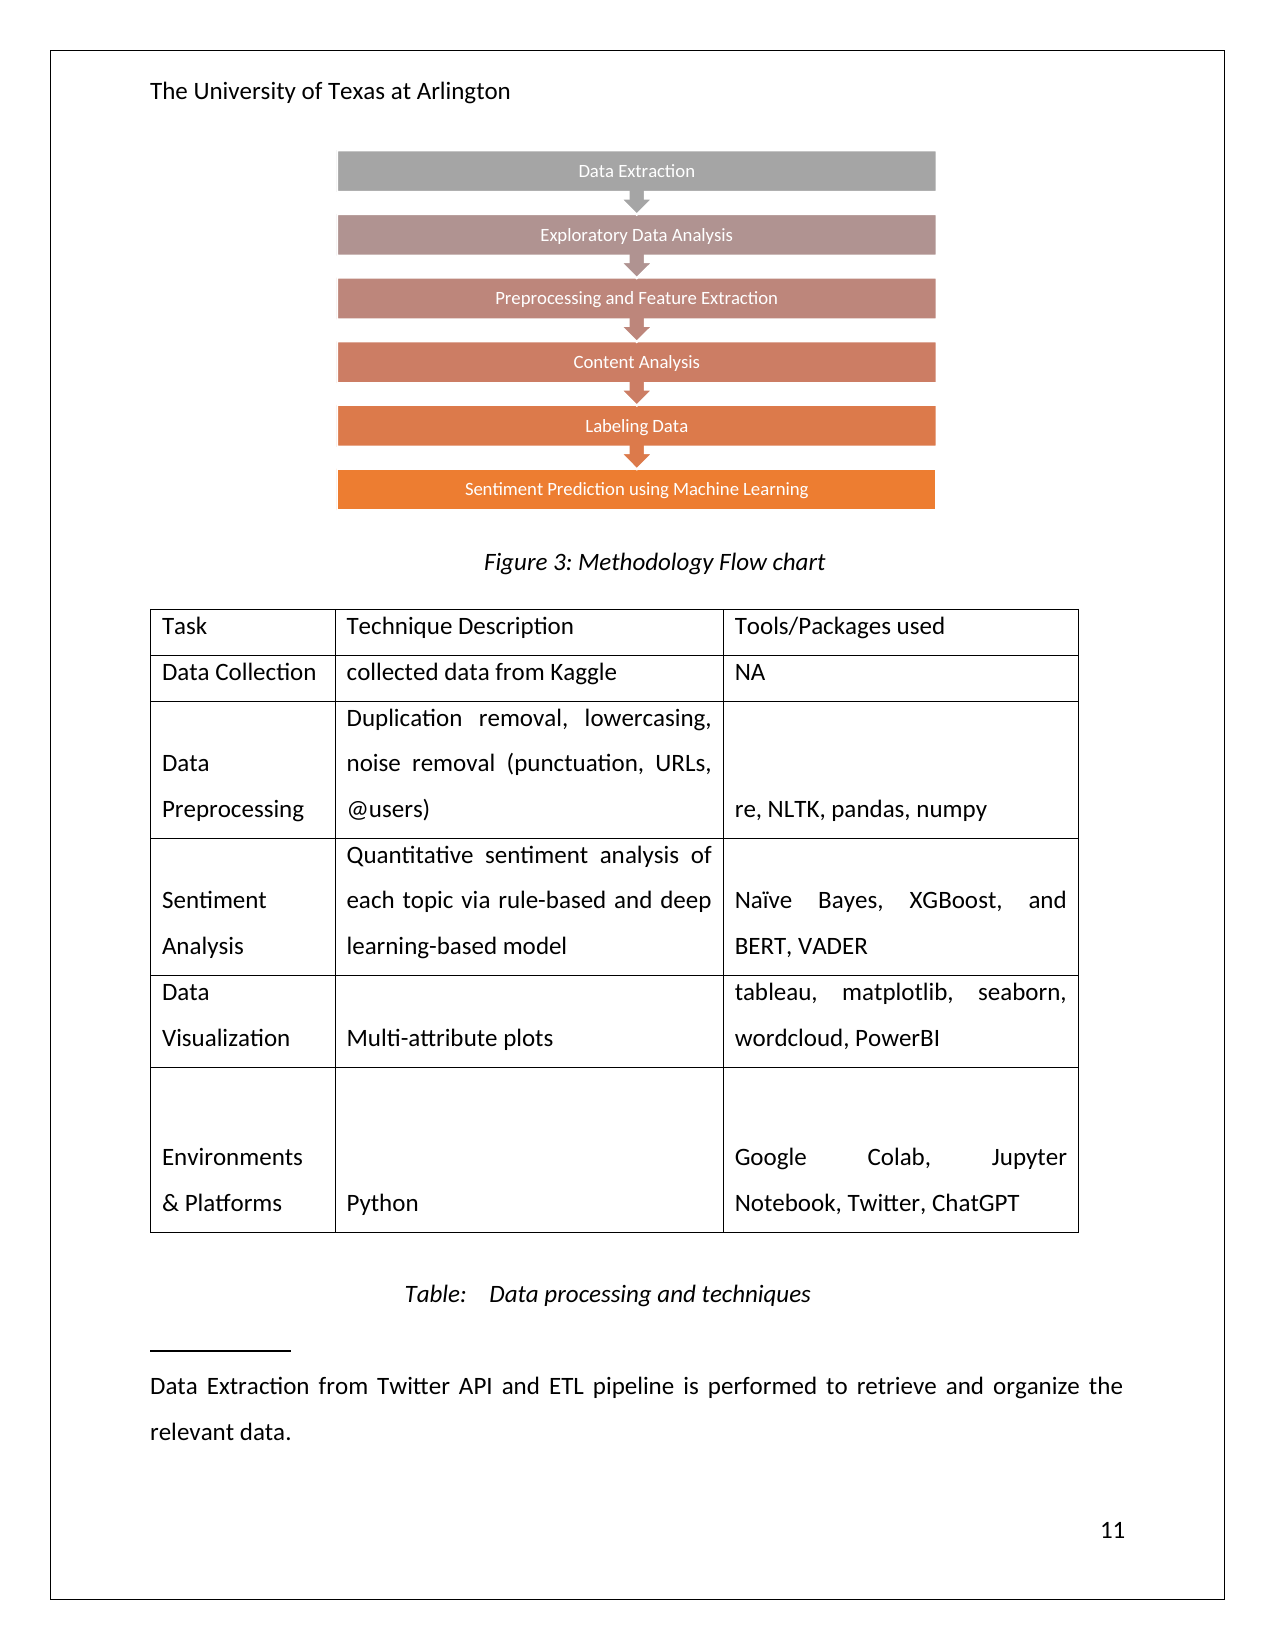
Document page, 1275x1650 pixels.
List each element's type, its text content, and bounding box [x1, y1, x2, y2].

text Table: Data processing and techniques [150, 1278, 1125, 1309]
table_cell re, NLTK, pandas, numpy [724, 702, 1078, 838]
table_cell Sentiment Analysis [151, 839, 335, 975]
table_cell Python [336, 1068, 723, 1232]
table_header Tools/Packages used [724, 610, 1078, 655]
table_header Task [151, 610, 335, 655]
table_cell collected data from Kaggle [336, 656, 723, 701]
table_cell Quantitative sentiment analysis of each topic via rule-based and deep learning-based model [336, 839, 723, 975]
text Figure 3: Methodology Flow chart [150, 547, 1125, 577]
table_cell Duplication removal, lowercasing, noise removal (punctuation, URLs, @users) [336, 702, 723, 838]
table_cell Data Visualization [151, 976, 335, 1067]
table_cell Environments & Platforms [151, 1068, 335, 1232]
table_cell Multi-attribute plots [336, 976, 723, 1067]
table_cell Data Collection [151, 656, 335, 701]
table_cell Google Colab, Jupyter Notebook, Twitter, ChatGPT [724, 1068, 1078, 1232]
table_cell tableau, matplotlib, seaborn, wordcloud, PowerBI [724, 976, 1078, 1067]
table_cell NA [724, 656, 1078, 701]
table_header Technique Description [336, 610, 723, 655]
text Data Extraction from Twitter API and ETL pipeline is performed to retrieve and organize the relevant data. [150, 1370, 1125, 1446]
table_cell Naïve Bayes, XGBoost, and BERT, VADER [724, 839, 1078, 975]
table_cell Data Preprocessing [151, 702, 335, 838]
